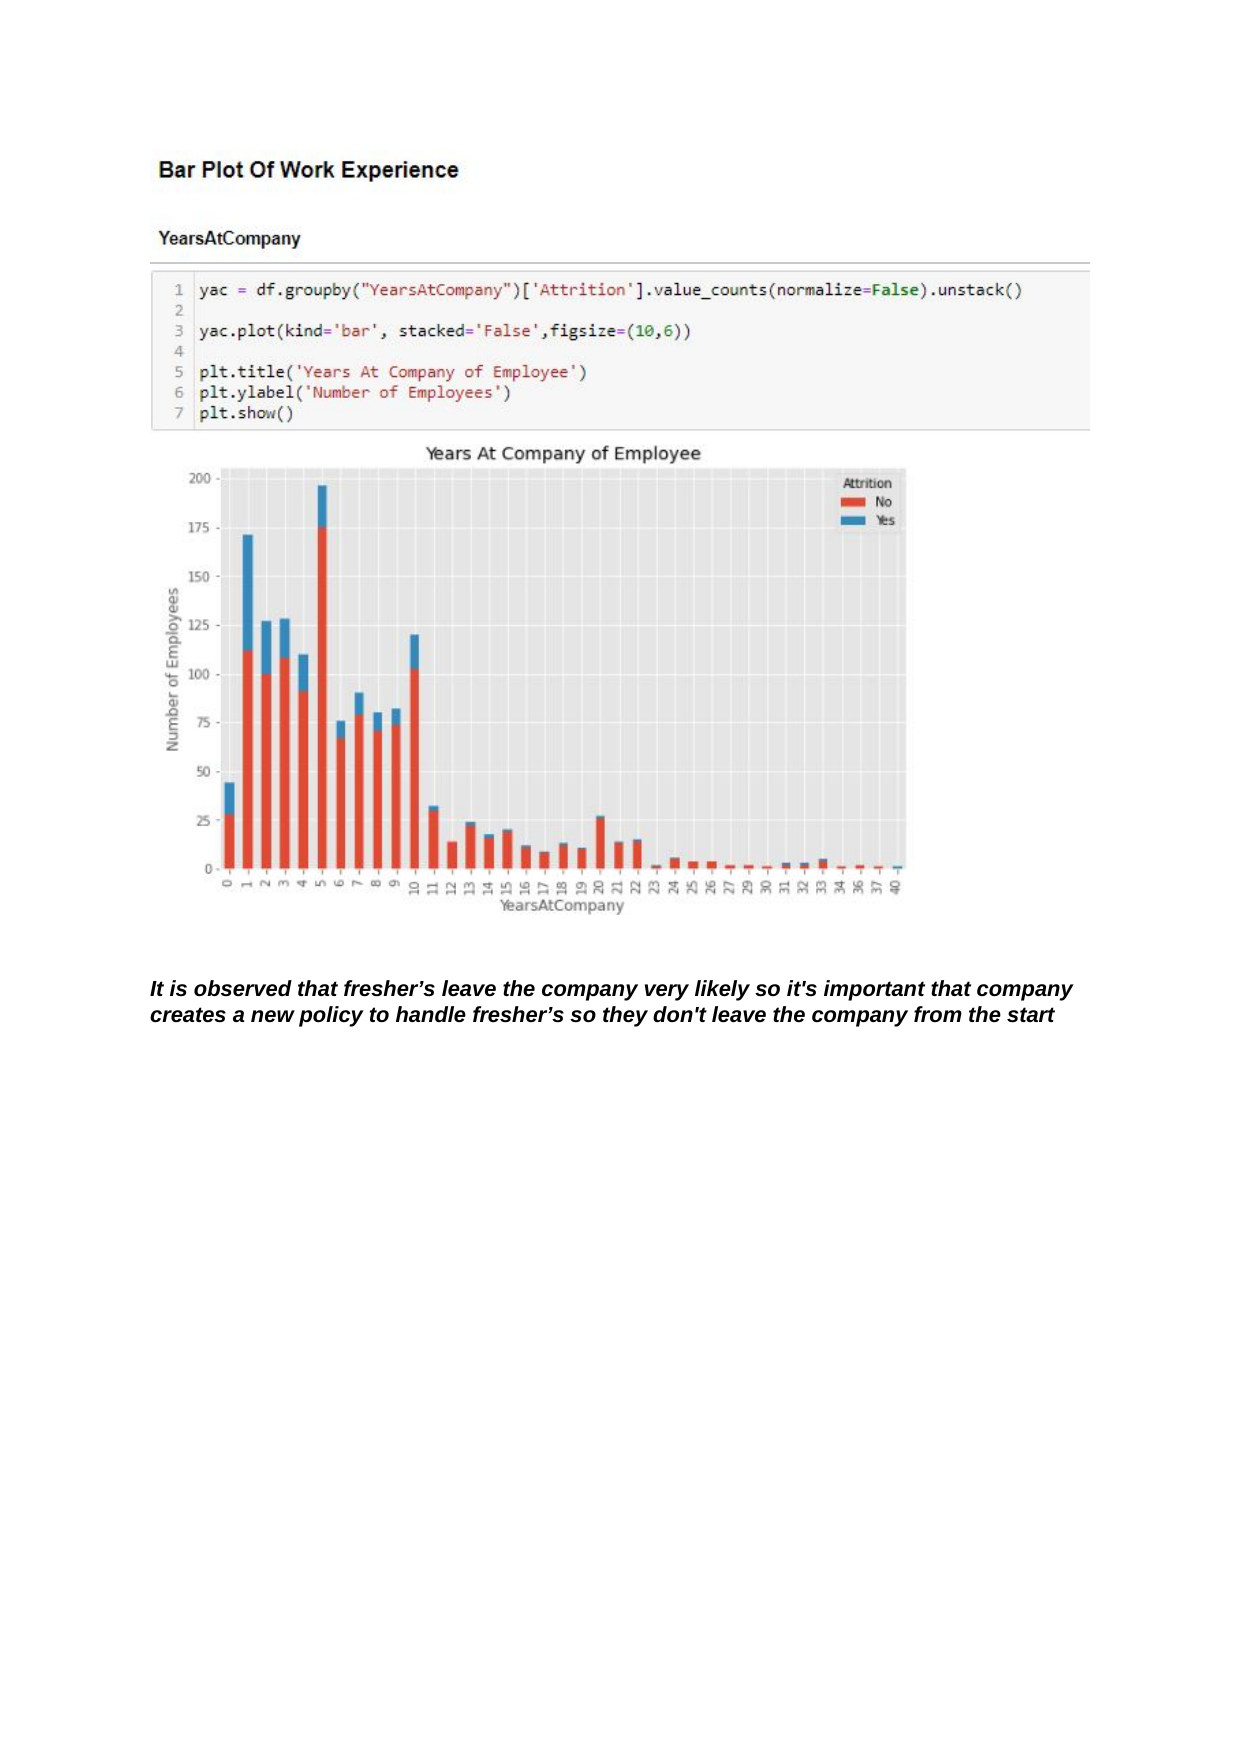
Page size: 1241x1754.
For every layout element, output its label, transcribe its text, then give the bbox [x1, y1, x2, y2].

text It is observed that fresher’s leave the company very likely so it's important that company creates a new policy to handle fresher’s so they don't leave the company from the start [150, 976, 1090, 1027]
picture [150, 150, 1091, 930]
